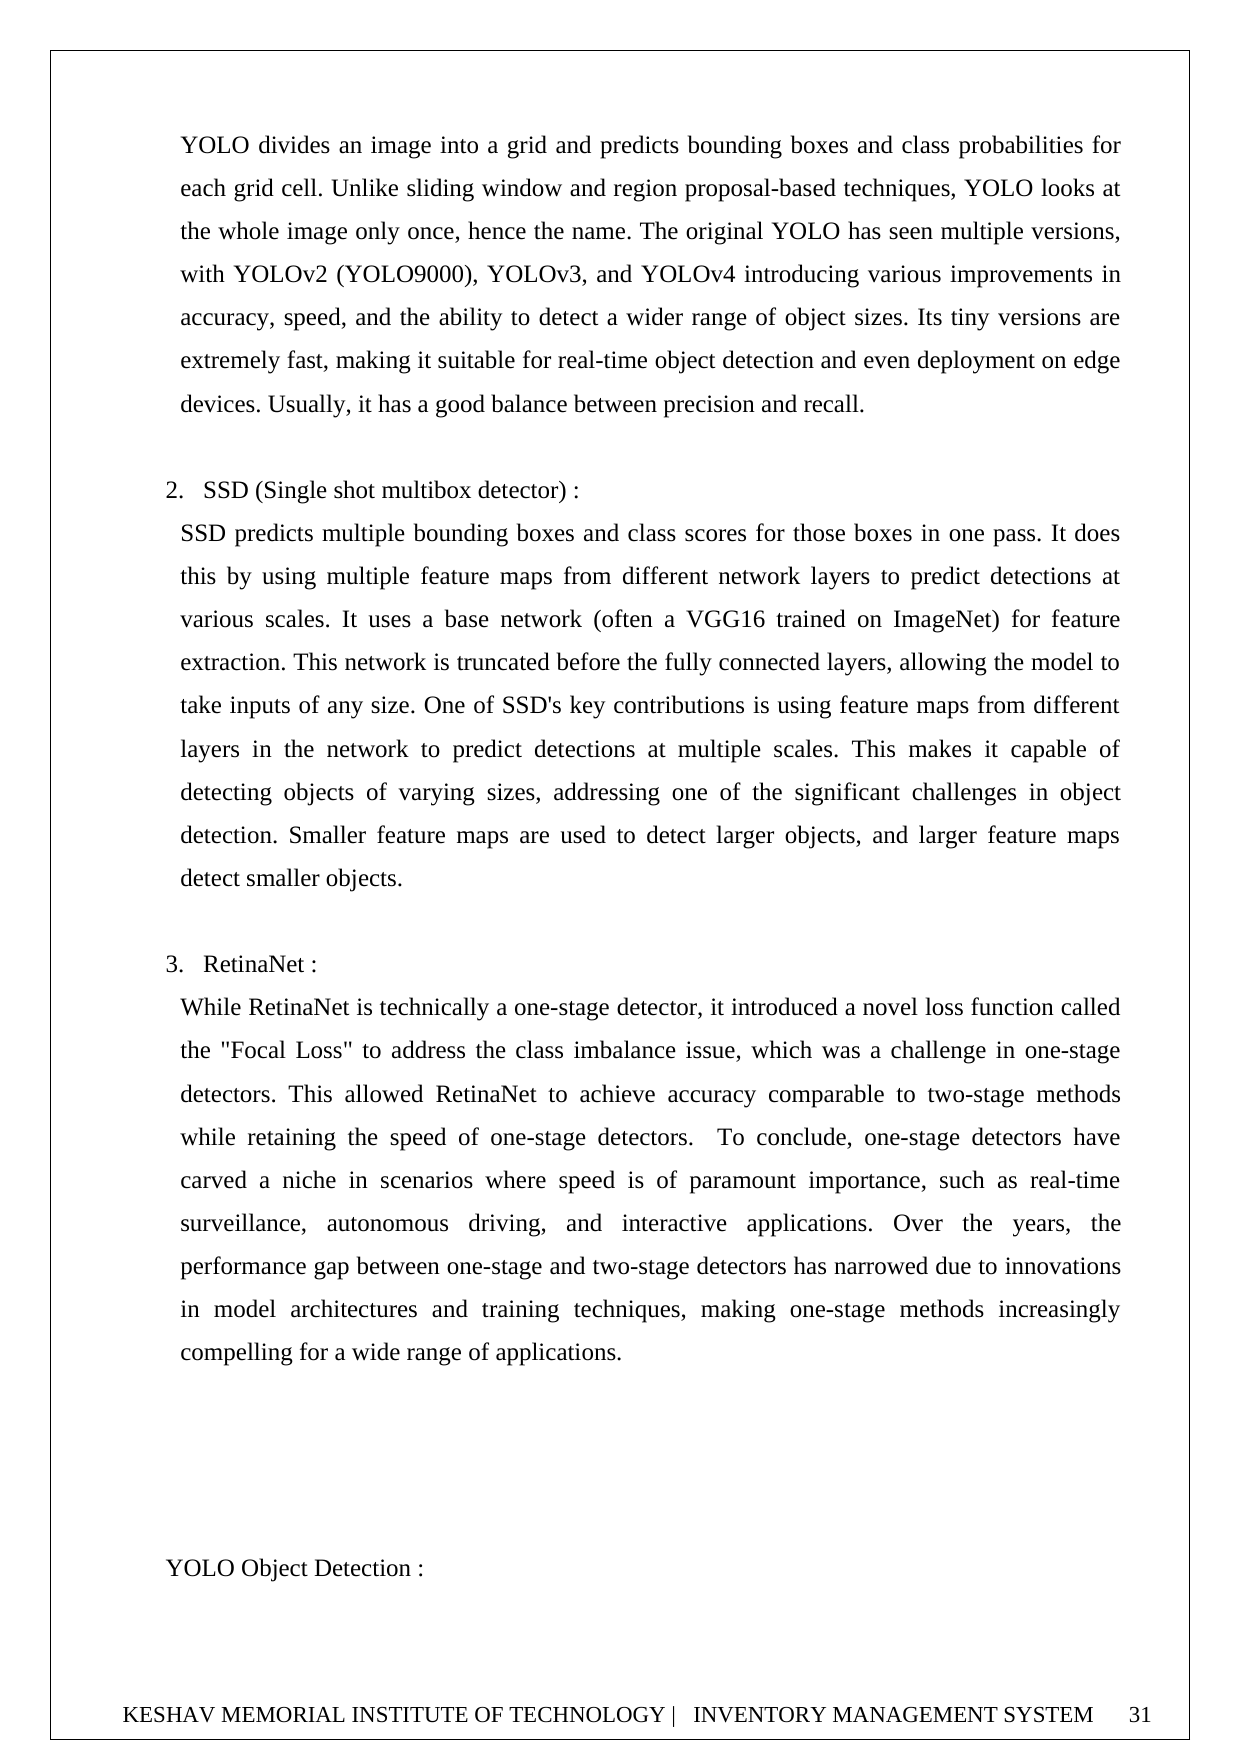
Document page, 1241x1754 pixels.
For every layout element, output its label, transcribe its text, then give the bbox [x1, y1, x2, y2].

list RetinaNet : [165, 949, 1122, 978]
list YOLO divides an image into a grid and predicts bounding boxes and class probabilities for each grid cell. Unlike sliding window and region proposal-based techniques, YOLO looks at the whole image only once, hence the name. The original YOLO has seen multiple versions, with YOLOv2 (YOLO9000), YOLOv3, and YOLOv4 introducing various improvements in accuracy, speed, and the ability to detect a wider range of object sizes. Its tiny versions are extremely fast, making it suitable for real-time object detection and even deployment on edge devices. Usually, it has a good balance between precision and recall. [180, 130, 1122, 417]
text While RetinaNet is technically a one-stage detector, it introduced a novel loss function called the "Focal Loss" to address the class imbalance issue, which was a challenge in one-stage detectors. This allowed RetinaNet to achieve accuracy comparable to two-stage methods while retaining the speed of one-stage detectors. To conclude, one-stage detectors have carved a niche in scenarios where speed is of paramount importance, such as real-time surveillance, autonomous driving, and interactive applications. Over the years, the performance gap between one-stage and two-stage detectors has narrowed due to innovations in model architectures and training techniques, making one-stage methods increasingly compelling for a wide range of applications. [180, 992, 1122, 1366]
text YOLO Object Detection : [165, 1553, 1122, 1582]
text SSD predicts multiple bounding boxes and class scores for those boxes in one pass. It does this by using multiple feature maps from different network layers to predict detections at various scales. It uses a base network (often a VGG16 trained on ImageNet) for feature extraction. This network is truncated before the fully connected layers, allowing the model to take inputs of any size. One of SSD's key contributions is using feature maps from different layers in the network to predict detections at multiple scales. This makes it capable of detecting objects of varying sizes, addressing one of the significant challenges in object detection. Smaller feature maps are used to detect larger objects, and larger feature maps detect smaller objects. [180, 518, 1122, 892]
list SSD (Single shot multibox detector) : [165, 475, 1122, 504]
